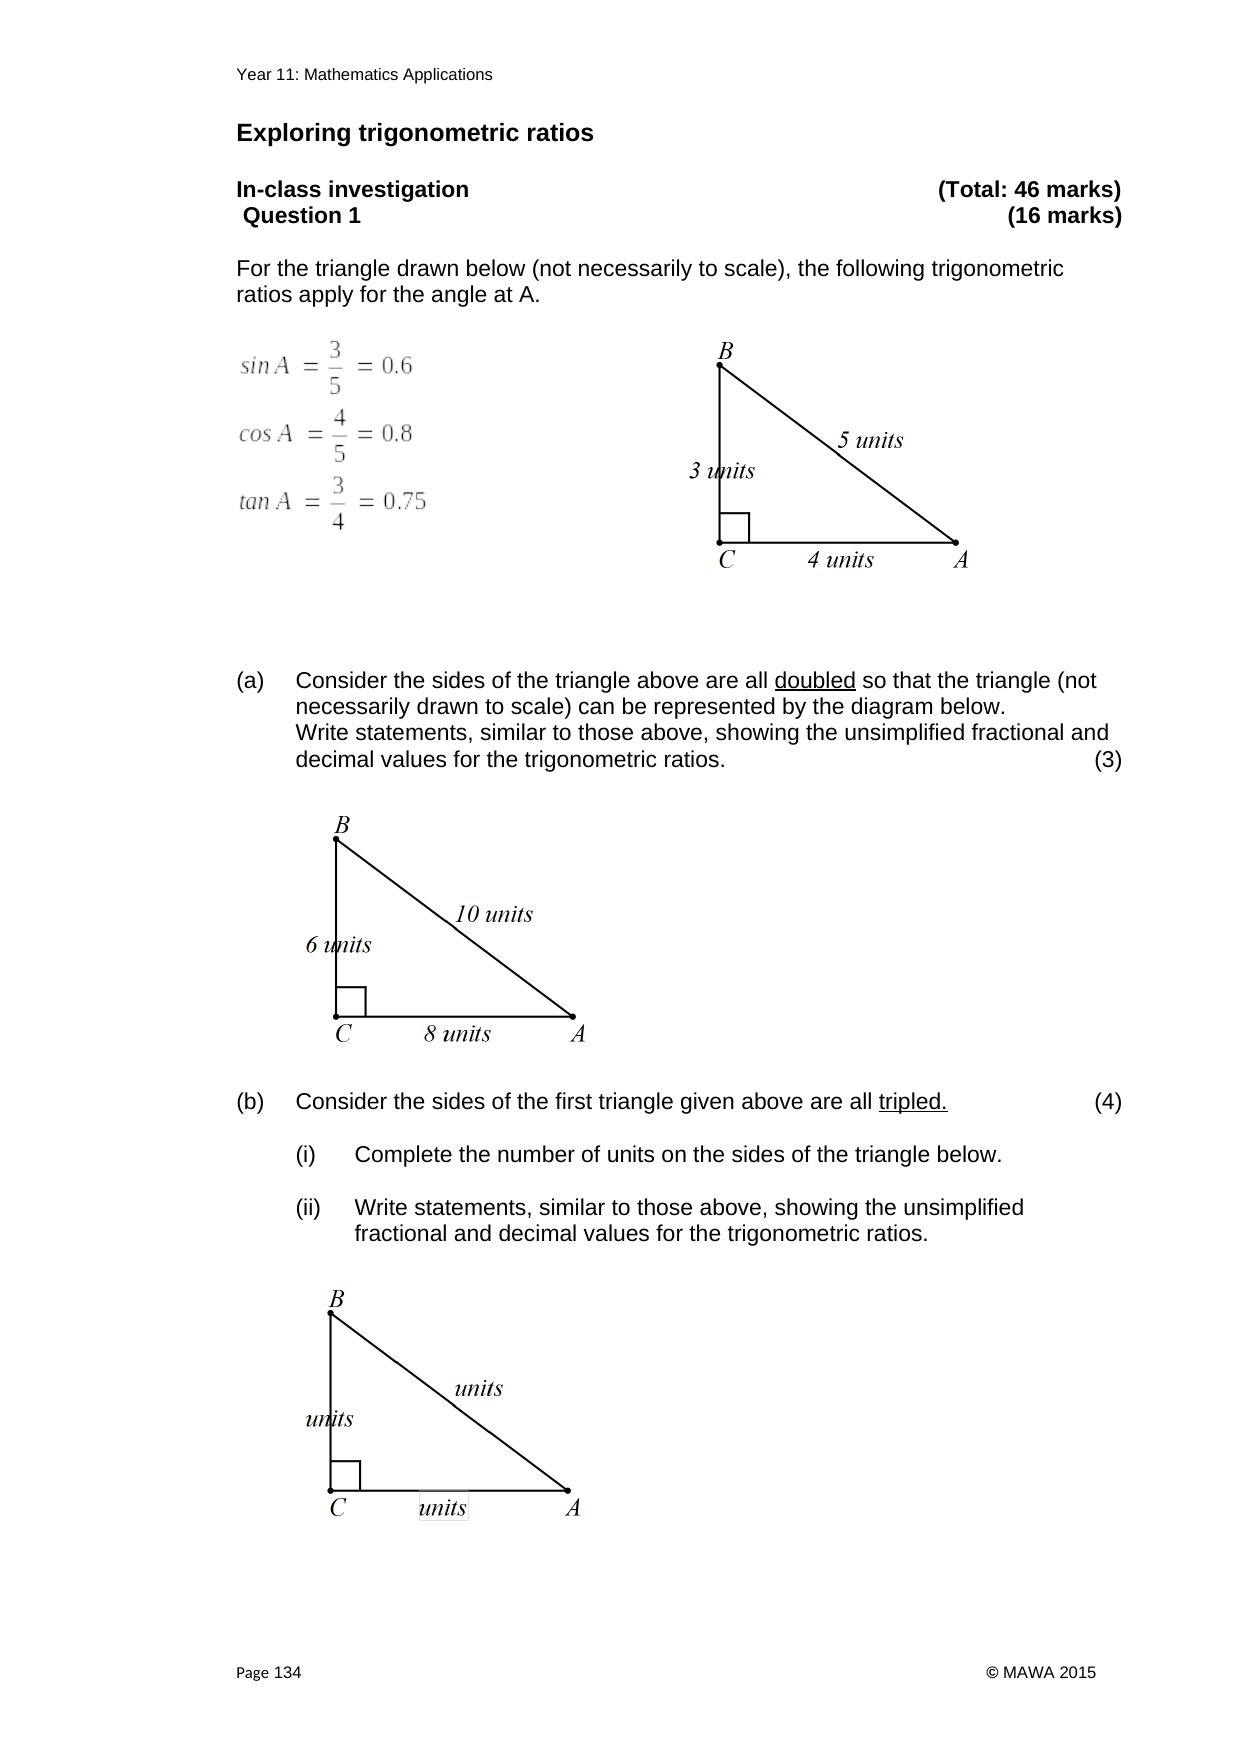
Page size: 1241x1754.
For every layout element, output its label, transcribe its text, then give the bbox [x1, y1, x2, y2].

text For the triangle drawn below (not necessarily to scale), the following trigonometric ratios apply for the angle at A. [236, 255, 1122, 307]
text (a) Consider the sides of the triangle above are all doubled so that the triangle (not necessarily drawn to scale) can be represented by the diagram below. [236, 667, 1122, 719]
text In-class investigation (Total: 46 marks) [236, 176, 1122, 202]
text Question 1 (16 marks) [236, 202, 1122, 228]
text (b) Consider the sides of the first triangle given above are all tripled. (4) [236, 1088, 1122, 1114]
text Exploring trigonometric ratios [236, 118, 1122, 147]
text Write statements, similar to those above, showing the unsimplified fractional and decimal values for the trigonometric ratios. (3) [236, 719, 1122, 772]
picture [686, 339, 970, 570]
text (ii) Write statements, similar to those above, showing the unsimplified fractional and decimal values for the trigonometric ratios. [236, 1194, 1122, 1246]
picture [303, 1287, 581, 1523]
text (i) Complete the number of units on the sides of the triangle below. [236, 1141, 1122, 1167]
picture [303, 813, 587, 1044]
